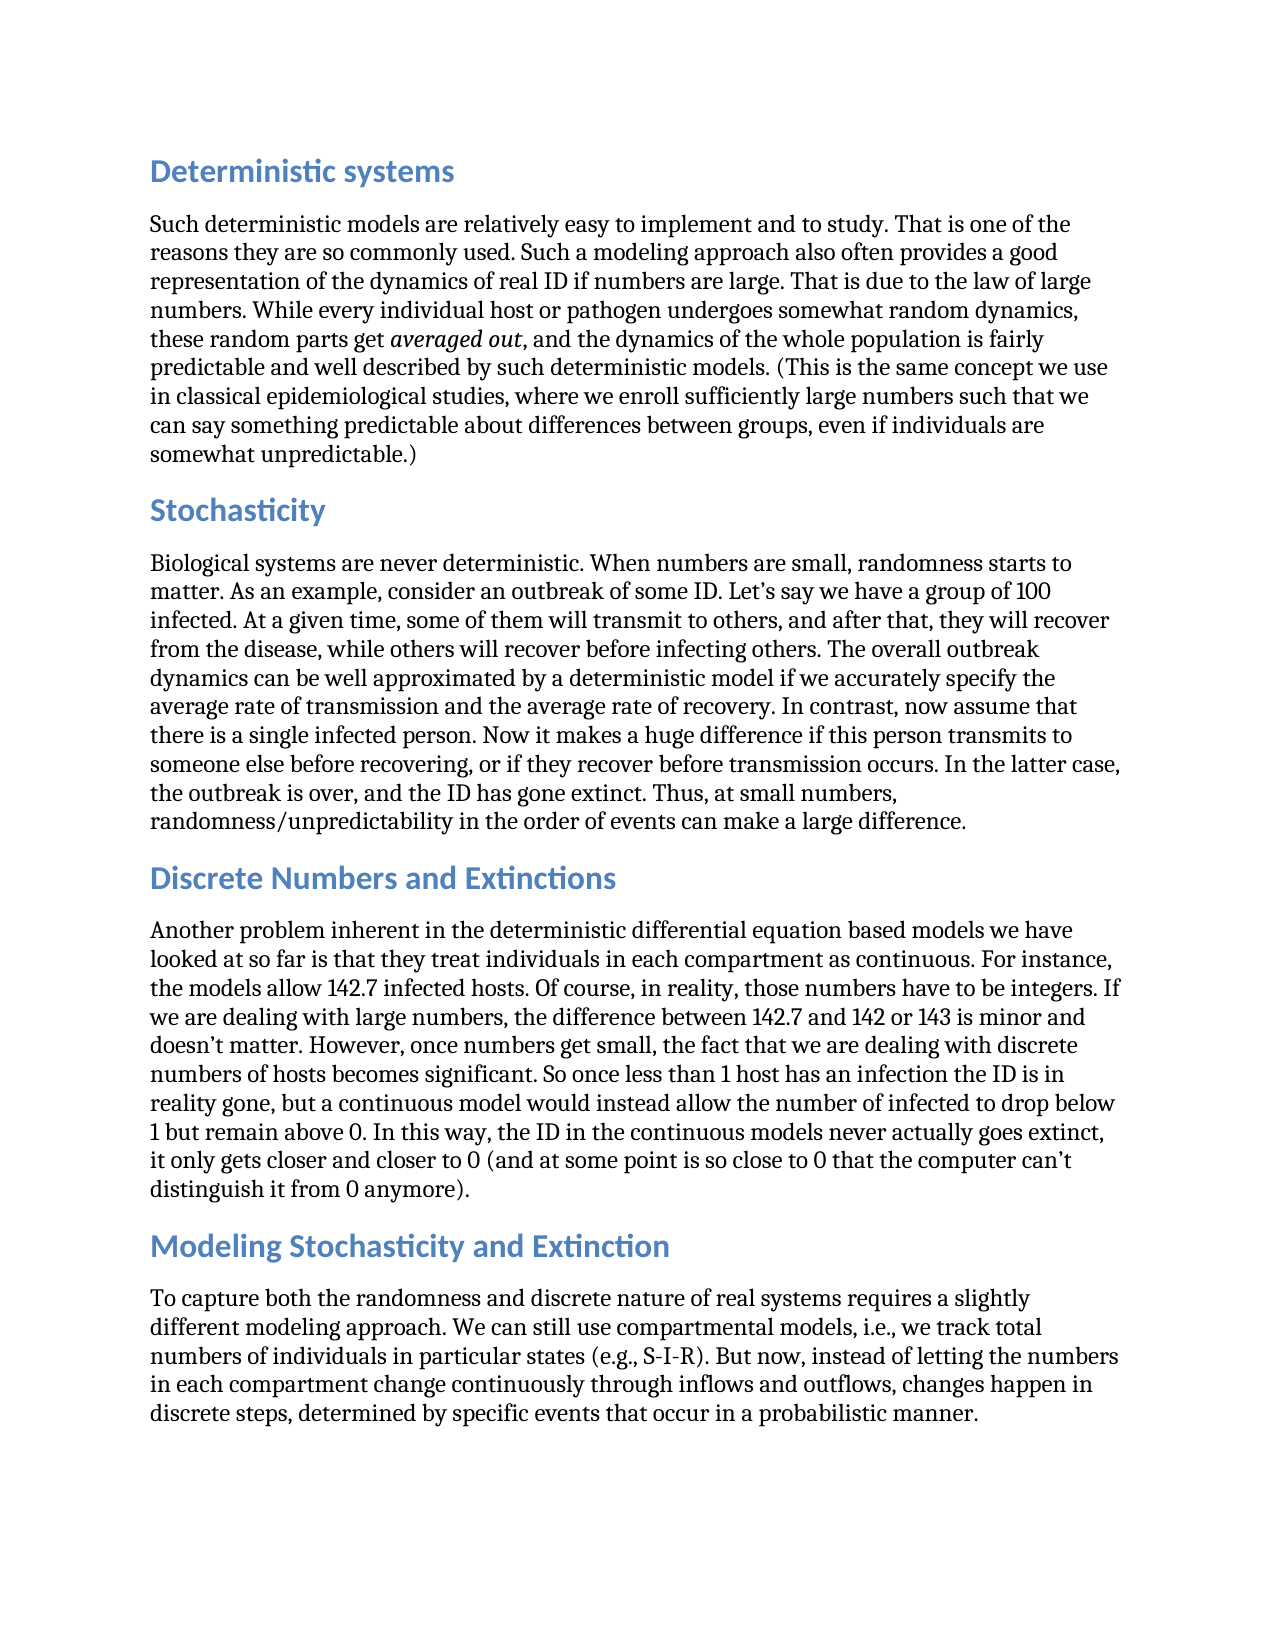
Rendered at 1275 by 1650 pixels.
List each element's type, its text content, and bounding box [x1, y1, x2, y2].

text To capture both the randomness and discrete nature of real systems requires a slightly different modeling approach. We can still use compartmental models, i.e., we track total numbers of individuals in particular states (e.g., S-I-R). But now, instead of letting the numbers in each compartment change continuously through inflows and outflows, changes happen in discrete steps, determined by specific events that occur in a probabilistic manner. [150, 1284, 1125, 1428]
subtitle Modeling Stochasticity and Extinction [150, 1225, 1125, 1265]
text Another problem inherent in the deterministic differential equation based models we have looked at so far is that they treat individuals in each compartment as continuous. For instance, the models allow 142.7 infected hosts. Of course, in reality, those numbers have to be integers. If we are dealing with large numbers, the difference between 142.7 and 142 or 143 is minor and doesn’t matter. However, once numbers get small, the fact that we are dealing with discrete numbers of hosts becomes significant. So once less than 1 host has an infection the ID is in reality gone, but a continuous model would instead allow the number of infected to drop below 1 but remain above 0. In this way, the ID in the continuous models never actually goes extinct, it only gets closer and closer to 0 (and at some point is so close to 0 that the computer can’t distinguish it from 0 anymore). [150, 916, 1125, 1204]
text Biological systems are never deterministic. When numbers are small, randomness starts to matter. As an example, consider an outbreak of some ID. Let’s say we have a group of 100 infected. At a given time, some of them will transmit to others, and after that, they will recover from the disease, while others will recover before infecting others. The overall outbreak dynamics can be well approximated by a deterministic model if we accurately specify the average rate of transmission and the average rate of recovery. In contrast, now assume that there is a single infected person. Now it makes a huge difference if this person transmits to someone else before recovering, or if they recover before transmission occurs. In the latter case, the outbreak is over, and the ID has gone extinct. Thus, at small numbers, randomness/unpredictability in the order of events can make a large difference. [150, 548, 1125, 836]
subtitle Stochasticity [150, 489, 1125, 530]
subtitle Discrete Numbers and Extinctions [150, 857, 1125, 898]
subtitle Deterministic systems [150, 150, 1125, 191]
text Such deterministic models are relatively easy to implement and to study. That is one of the reasons they are so commonly used. Such a modeling approach also often provides a good representation of the dynamics of real ID if numbers are large. That is due to the law of large numbers. While every individual host or pathogen undergoes somewhat random dynamics, these random parts get averaged out, and the dynamics of the whole population is fairly predictable and well described by such deterministic models. (This is the same concept we use in classical epidemiological studies, where we enroll sufficiently large numbers such that we can say something predictable about differences between groups, even if individuals are somewhat unpredictable.) [150, 209, 1125, 468]
